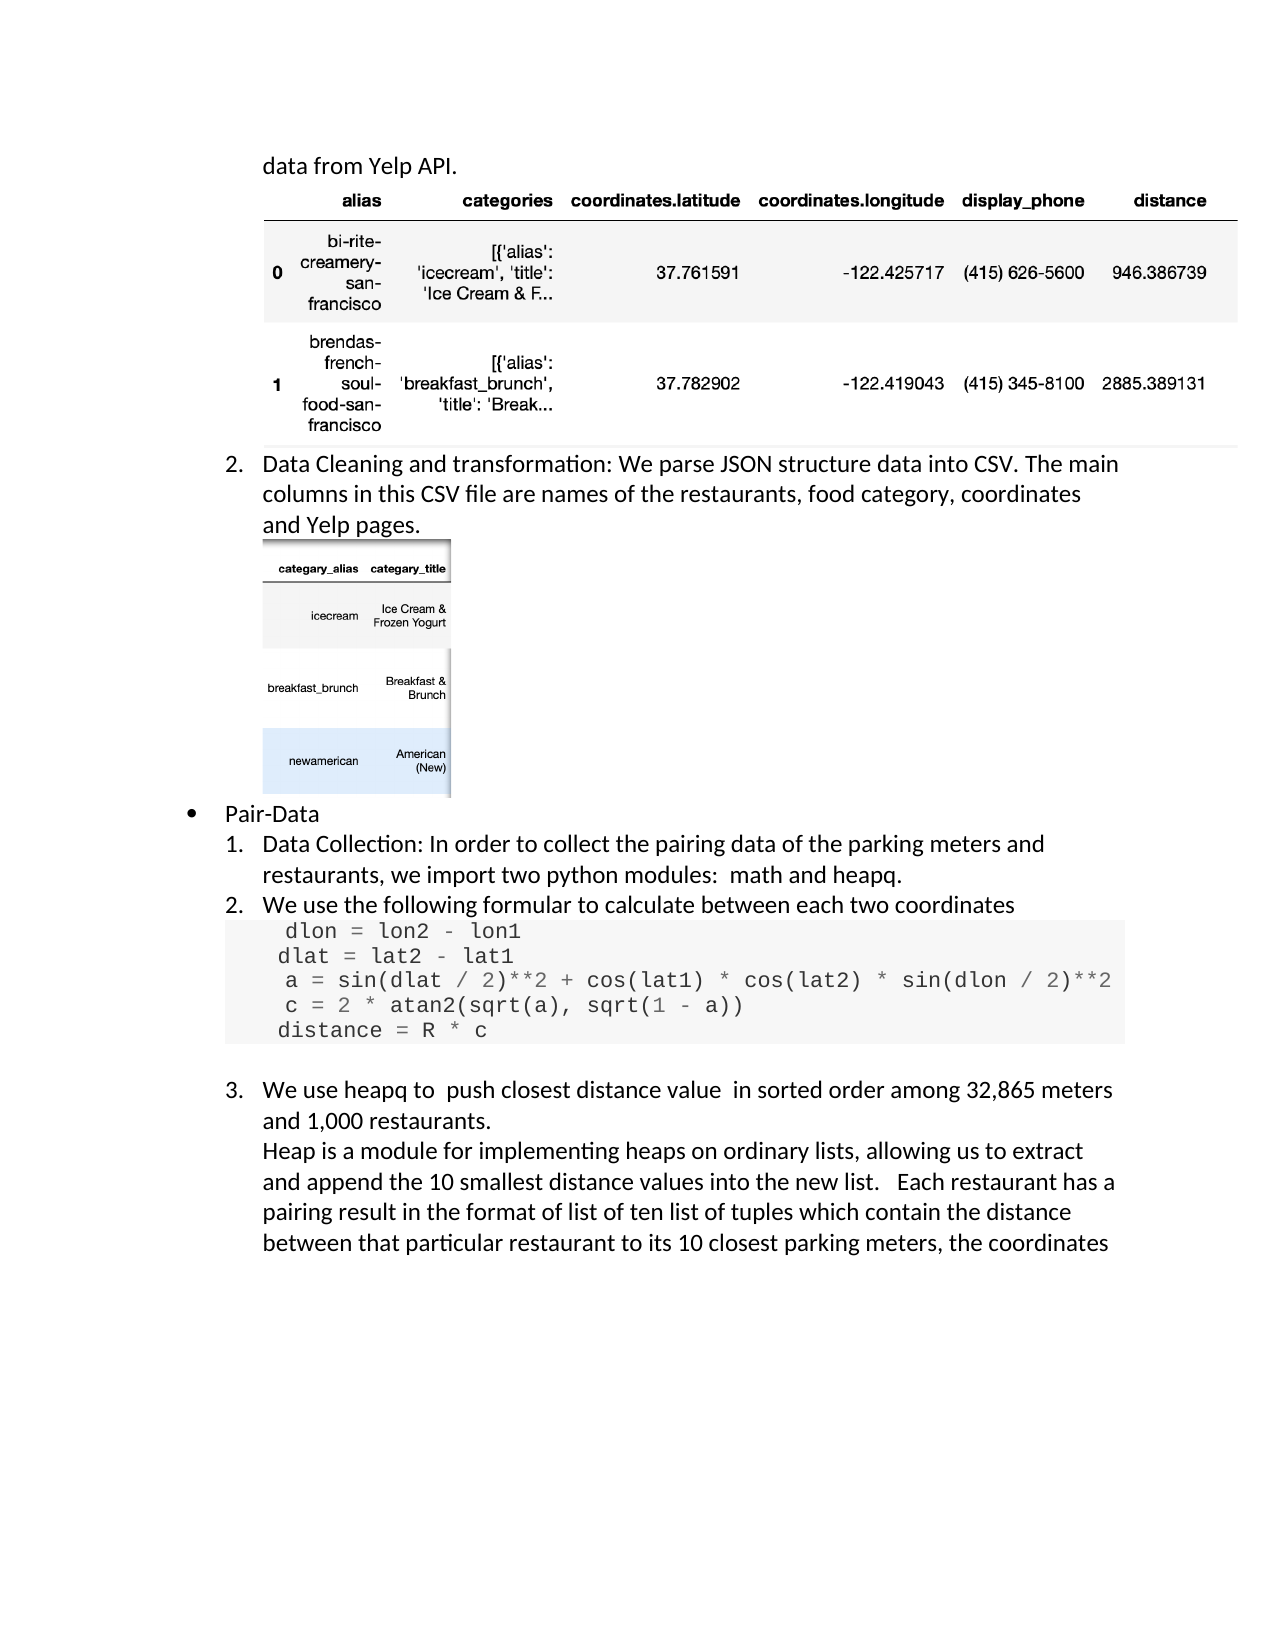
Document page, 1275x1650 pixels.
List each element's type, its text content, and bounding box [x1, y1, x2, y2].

text c = 2 * atan2(sqrt(a), sqrt(1 - a)) [225, 994, 1125, 1019]
list Pair-Data [187, 798, 1125, 828]
list We use heapq to push closest distance value in sorted order among 32,865 meters and 1,000 restaurants. [225, 1074, 1125, 1136]
text dlat = lat2 - lat1 [225, 945, 1125, 969]
text a = sin(dlat / 2)**2 + cos(lat1) * cos(lat2) * sin(dlon / 2)**2 [225, 969, 1125, 994]
text dlon = lon2 - lon1 [225, 920, 1125, 945]
list Data Collection: In order to collect the pairing data of the parking meters and restaurants, we import two python modules: math and heapq. [225, 828, 1125, 889]
text distance = R * c [225, 1019, 1125, 1044]
list We use the following formular to calculate between each two coordinates [225, 889, 1125, 920]
picture [262, 180, 1238, 448]
picture [262, 539, 452, 798]
list Data Cleaning and transformation: We parse JSON structure data into CSV. The main columns in this CSV file are names of the restaurants, food category, coordinates and Yelp pages. [225, 448, 1125, 539]
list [225, 150, 1125, 448]
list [262, 1136, 1125, 1258]
